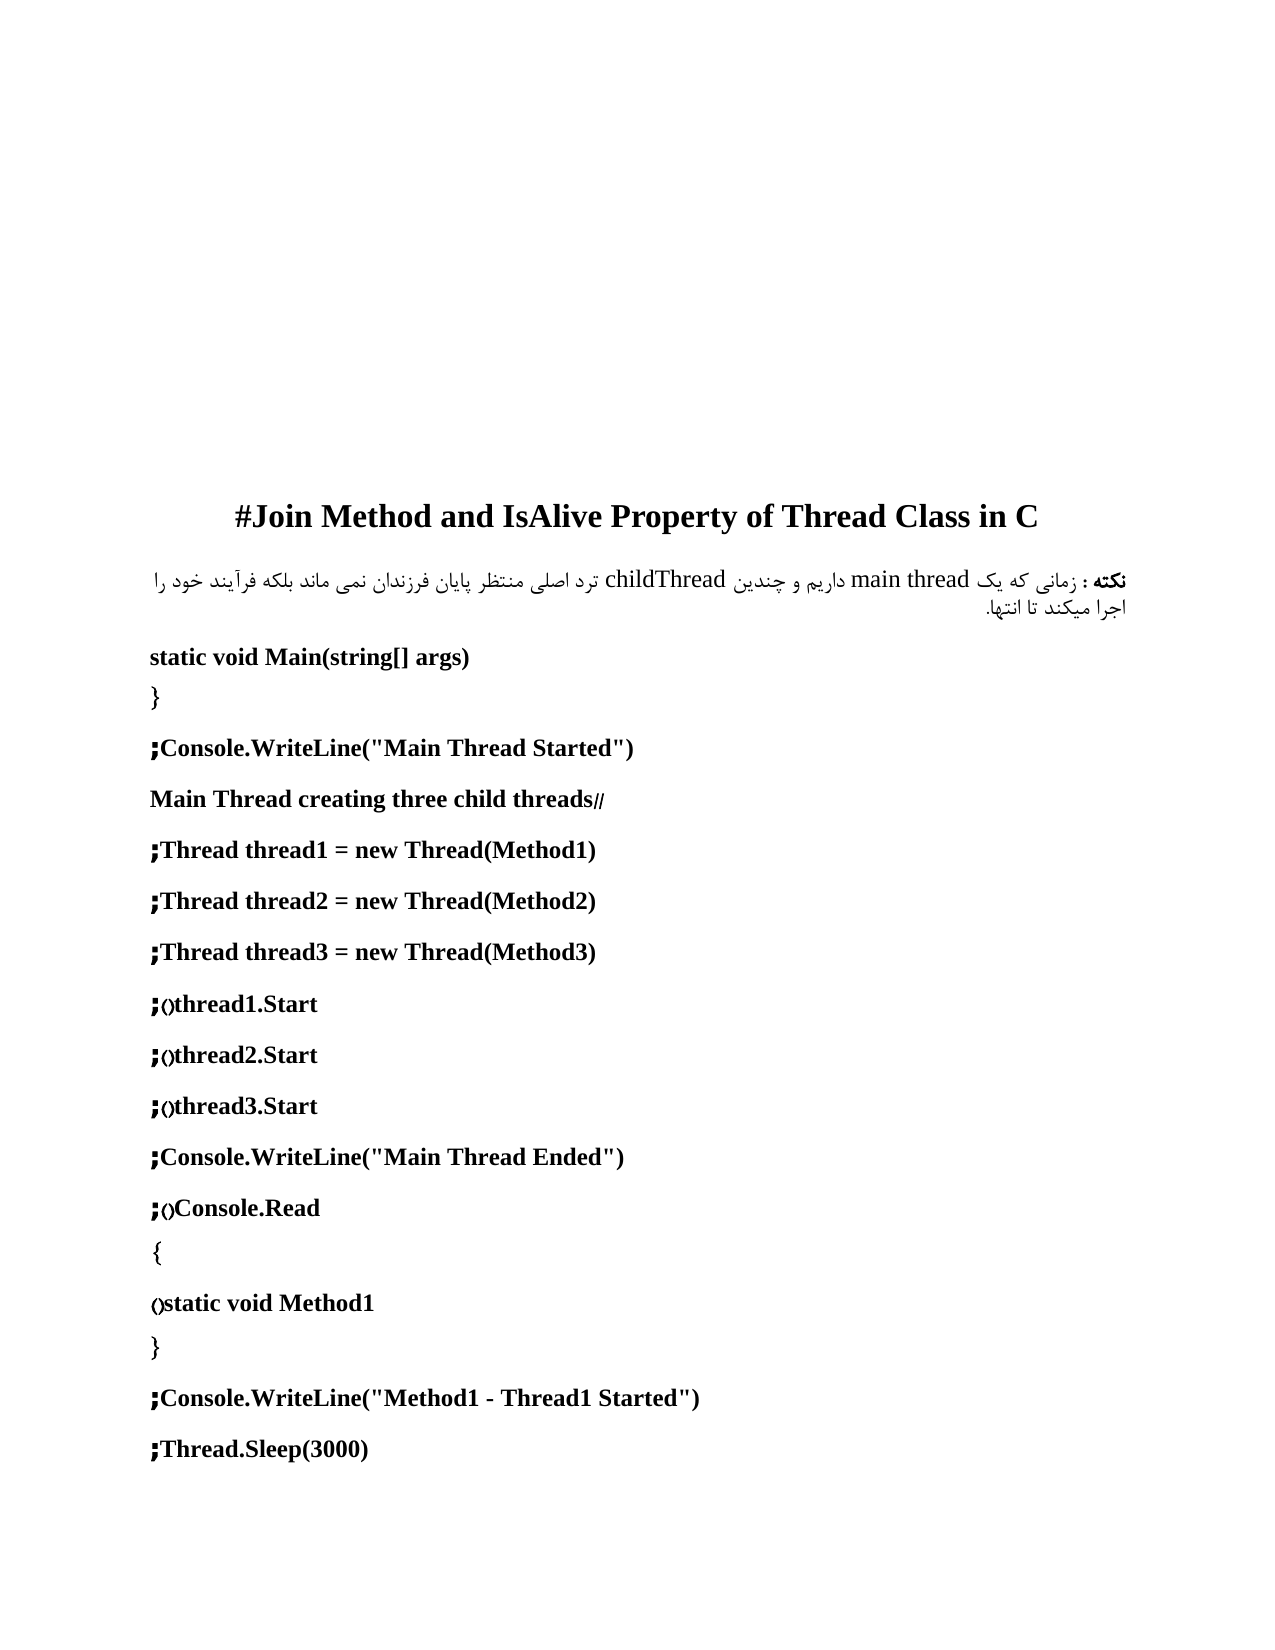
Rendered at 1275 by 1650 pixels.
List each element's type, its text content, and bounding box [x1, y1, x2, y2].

subtitle Join Method and IsAlive Property of Thread Class in C# [150, 496, 1125, 535]
text Thread thread3 = new Thread(Method3); [150, 937, 1125, 969]
text Console.WriteLine("Main Thread Started"); [150, 733, 1125, 765]
text Console.Read(); [150, 1193, 1125, 1225]
text //Main Thread creating three child threads [150, 784, 1125, 816]
text thread1.Start(); [150, 989, 1125, 1021]
text thread3.Start(); [150, 1091, 1125, 1123]
text static void Method1() [150, 1288, 1125, 1320]
text Console.WriteLine("Method1 - Thread1 Started"); [150, 1383, 1125, 1415]
text Thread thread2 = new Thread(Method2); [150, 886, 1125, 918]
text Thread thread1 = new Thread(Method1); [150, 835, 1125, 867]
text { [150, 1339, 1125, 1364]
text Console.WriteLine("Main Thread Ended"); [150, 1142, 1125, 1174]
text } [150, 1244, 1125, 1269]
text Thread.Sleep(3000); [150, 1434, 1125, 1466]
text static void Main(string[] args) [150, 642, 1125, 670]
text thread2.Start(); [150, 1040, 1125, 1072]
text { [150, 689, 1125, 714]
text نکته : زمانی که یک main thread داریم و چندین childThread ترد اصلی منتظر پایان فرزندان نمی ماند بلکه فرآیند خود را اجرا میکند تا انتها. [150, 564, 1125, 623]
